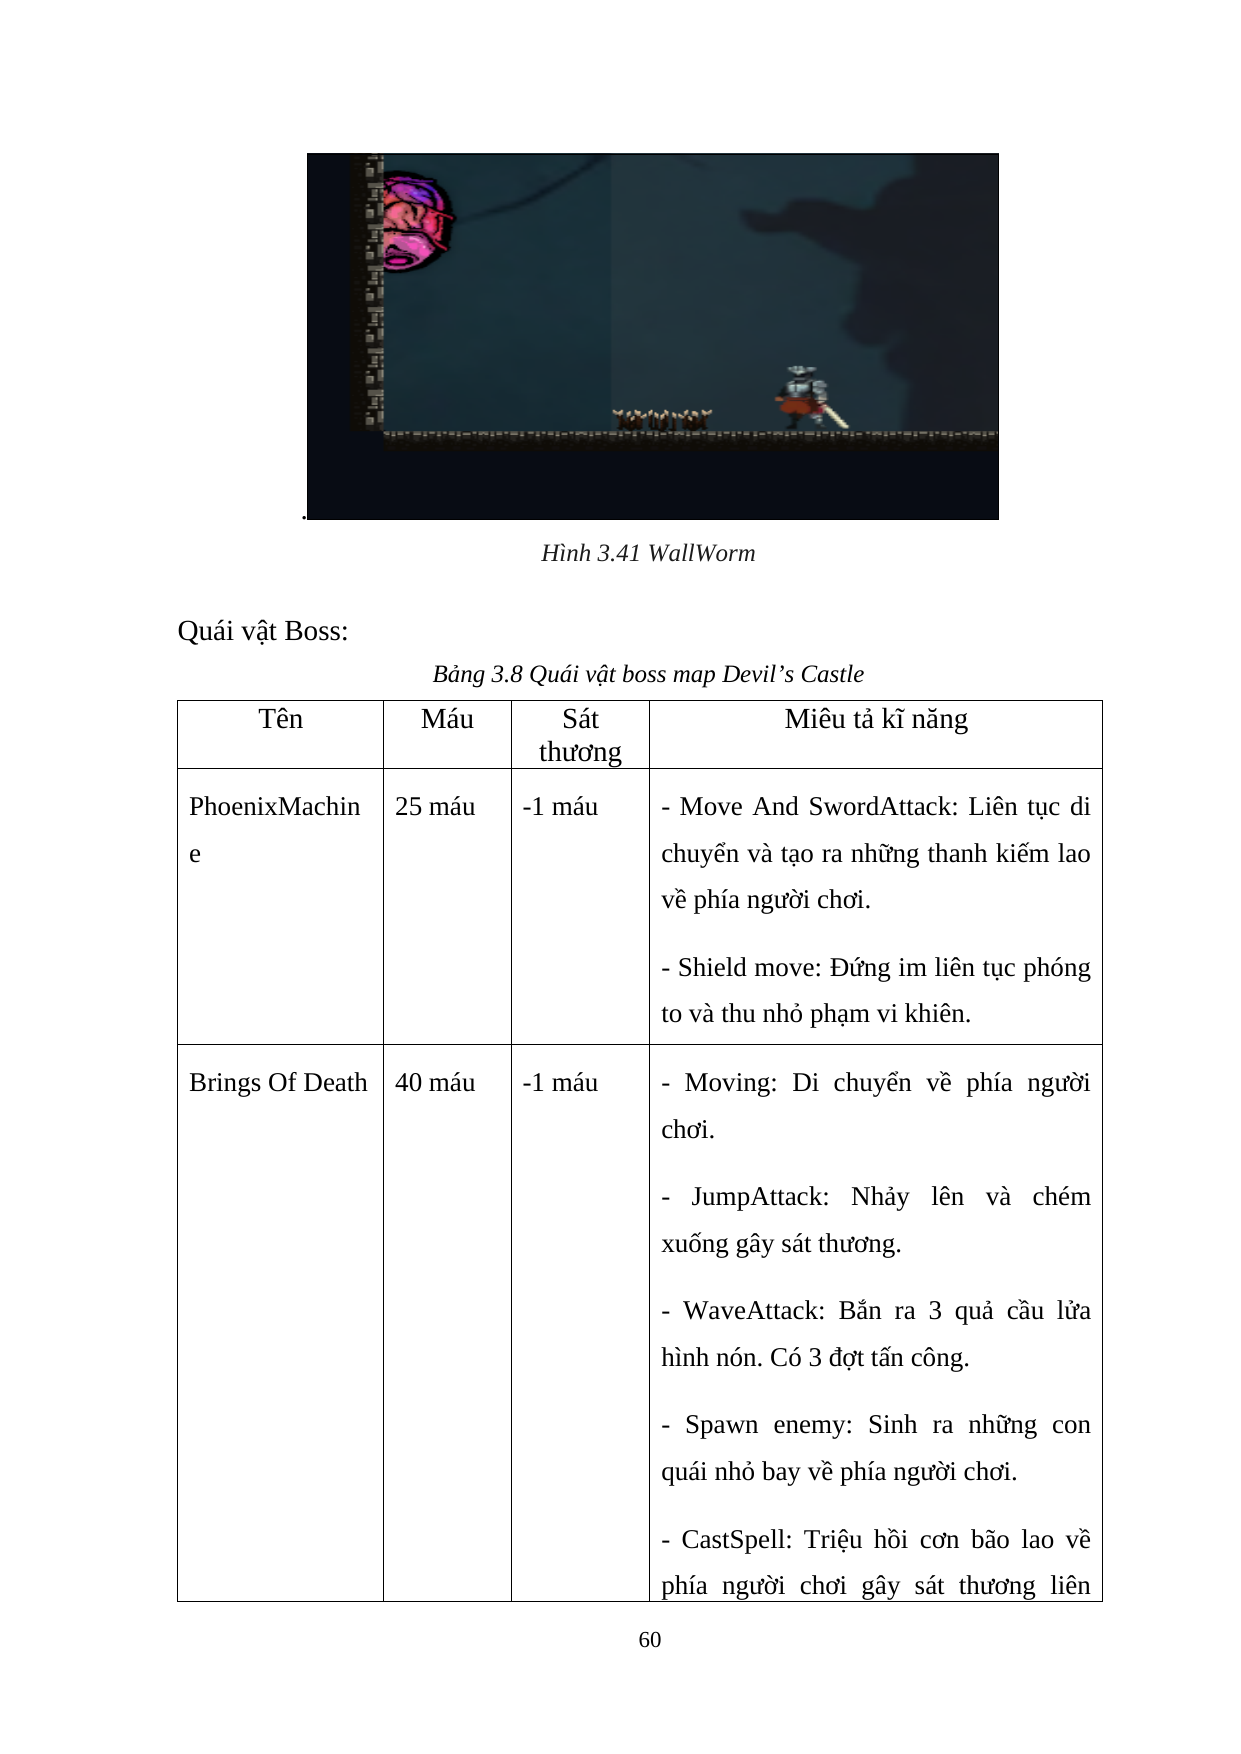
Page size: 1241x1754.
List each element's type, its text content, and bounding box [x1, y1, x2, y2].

table_cell Brings Of Death [178, 1045, 383, 1601]
table_cell 40 máu [384, 1045, 511, 1601]
table_header Tên [178, 701, 383, 768]
table_cell PhoenixMachine [178, 769, 383, 1044]
text Hình 3.41 WallWorm [177, 538, 1122, 567]
table_cell -1 máu [512, 1045, 649, 1601]
text Quái vật Boss: [177, 613, 1122, 646]
table_header Máu [384, 701, 511, 768]
picture [308, 155, 998, 519]
text Bảng 3.8 Quái vật boss map Devil’s Castle [177, 659, 1122, 687]
table_cell - Move And SwordAttack: Liên tục di chuyển và tạo ra những thanh kiếm lao về phía người chơi. - Shield move: Đứng im liên tục phóng to và thu nhỏ phạm vi khiên. [650, 769, 1102, 1044]
table_cell 25 máu [384, 769, 511, 1044]
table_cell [650, 1045, 1102, 1601]
table_header Miêu tả kĩ năng [650, 701, 1102, 768]
table_header Sát thương [512, 701, 649, 768]
table_cell -1 máu [512, 769, 649, 1044]
